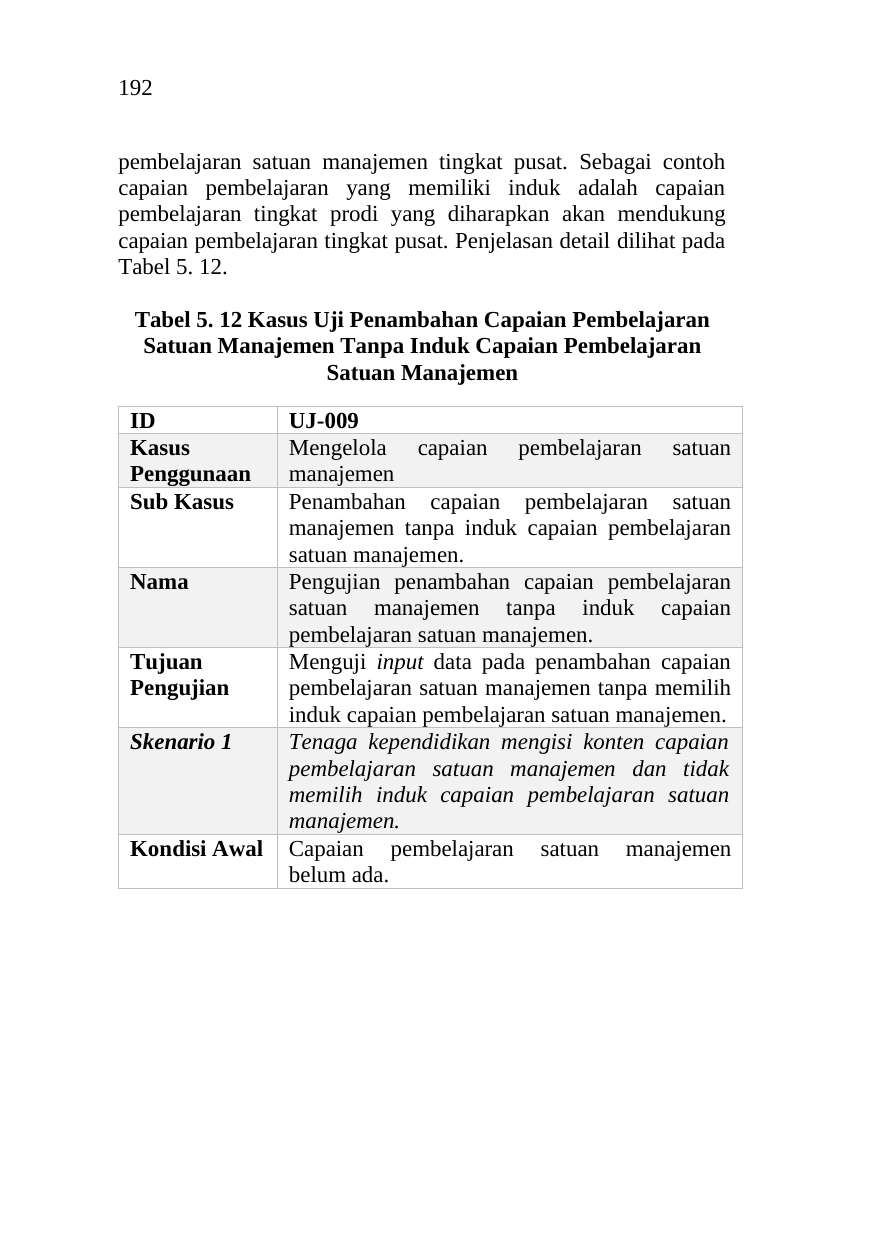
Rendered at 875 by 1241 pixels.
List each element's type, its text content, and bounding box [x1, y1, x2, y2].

text Tabel 5. 12 Kasus Uji Penambahan Capaian Pembelajaran Satuan Manajemen Tanpa Induk Capaian Pembelajaran Satuan Manajemen [118, 306, 726, 385]
table_cell Penambahan capaian pembelajaran satuan manajemen tanpa induk capaian pembelajaran satuan manajemen. [278, 488, 742, 567]
table_cell Pengujian penambahan capaian pembelajaran satuan manajemen tanpa induk capaian pembelajaran satuan manajemen. [278, 568, 742, 647]
table_cell Menguji input data pada penambahan capaian pembelajaran satuan manajemen tanpa memilih induk capaian pembelajaran satuan manajemen. [278, 648, 742, 727]
table_header ID [119, 407, 277, 433]
table_cell Mengelola capaian pembelajaran satuan manajemen [278, 434, 742, 487]
table_cell Kasus Penggunaan [119, 434, 277, 487]
table_cell Capaian pembelajaran satuan manajemen belum ada. [278, 835, 742, 887]
table_cell Nama [119, 568, 277, 647]
table_cell Sub Kasus [119, 488, 277, 567]
table_header UJ-009 [278, 407, 742, 433]
table_cell Kondisi Awal [119, 835, 277, 887]
table_cell Tujuan Pengujian [119, 648, 277, 727]
table_cell Skenario 1 [119, 728, 277, 834]
table_cell Tenaga kependidikan mengisi konten capaian pembelajaran satuan manajemen dan tidak memilih induk capaian pembelajaran satuan manajemen. [278, 728, 742, 834]
